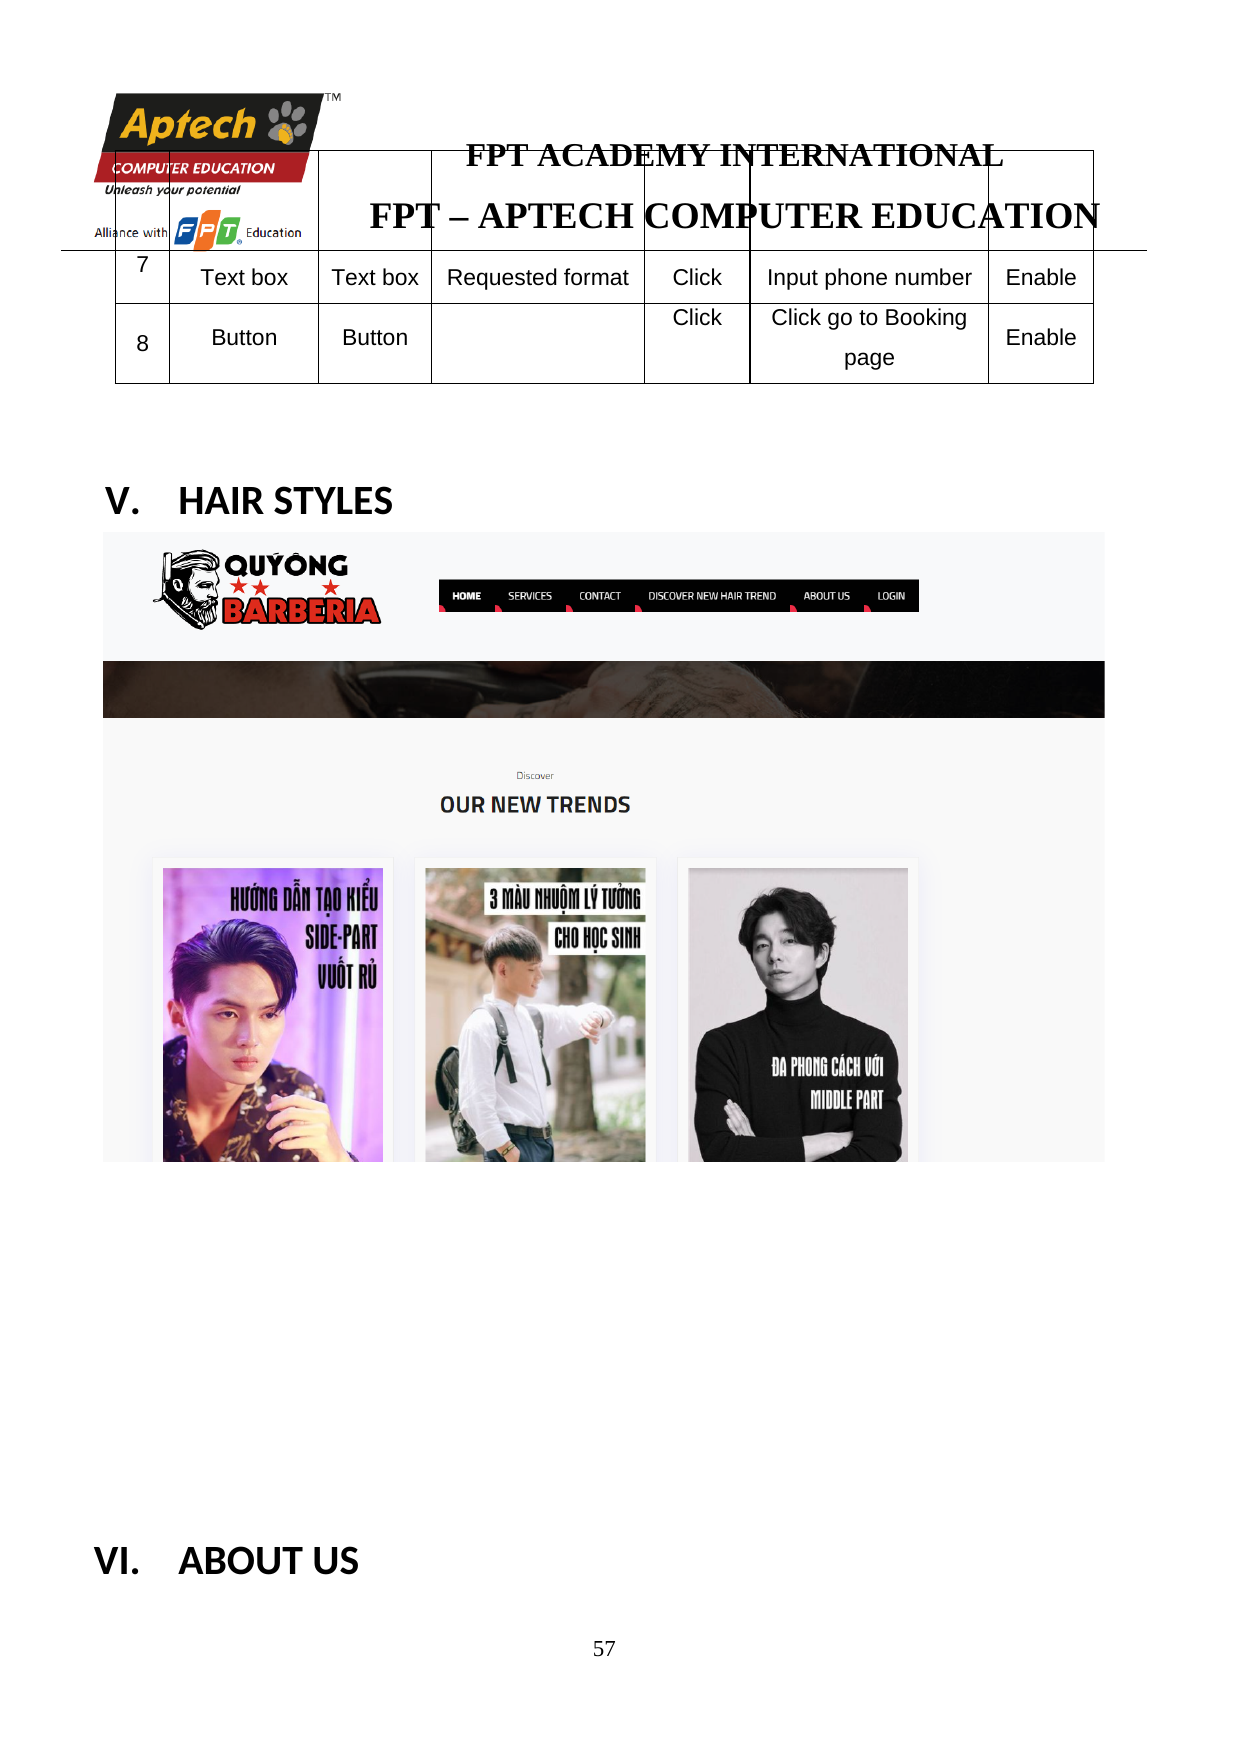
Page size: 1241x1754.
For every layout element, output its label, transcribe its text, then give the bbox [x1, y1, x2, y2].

table_cell Text box [319, 251, 431, 303]
table_cell Click [645, 151, 749, 250]
table_cell 7 [116, 251, 169, 303]
table_cell Input phone number [751, 251, 988, 303]
picture [90, 86, 344, 250]
table_cell Input phone number [751, 151, 988, 250]
picture [90, 251, 115, 256]
table_cell Button [170, 304, 318, 383]
table_cell Requested format [432, 251, 644, 303]
list HAIR STYLES [141, 474, 1105, 525]
list ABOUT US [141, 1534, 1105, 1585]
table_cell Button [319, 304, 431, 383]
table_cell Click [645, 304, 749, 383]
table_cell [432, 304, 644, 383]
table_cell Enable [989, 251, 1093, 303]
table_cell 7 [116, 151, 169, 250]
table_cell Text box [170, 251, 318, 303]
table_cell Text box [319, 151, 431, 250]
table_cell Click go to Booking page [751, 304, 988, 383]
picture [103, 532, 1105, 1162]
table_cell Requested format [432, 151, 644, 250]
table_cell 8 [116, 304, 169, 383]
table_cell Text box [170, 151, 318, 250]
table_cell Enable [989, 151, 1093, 250]
table_cell Enable [989, 304, 1093, 383]
table_cell Click [645, 251, 749, 303]
